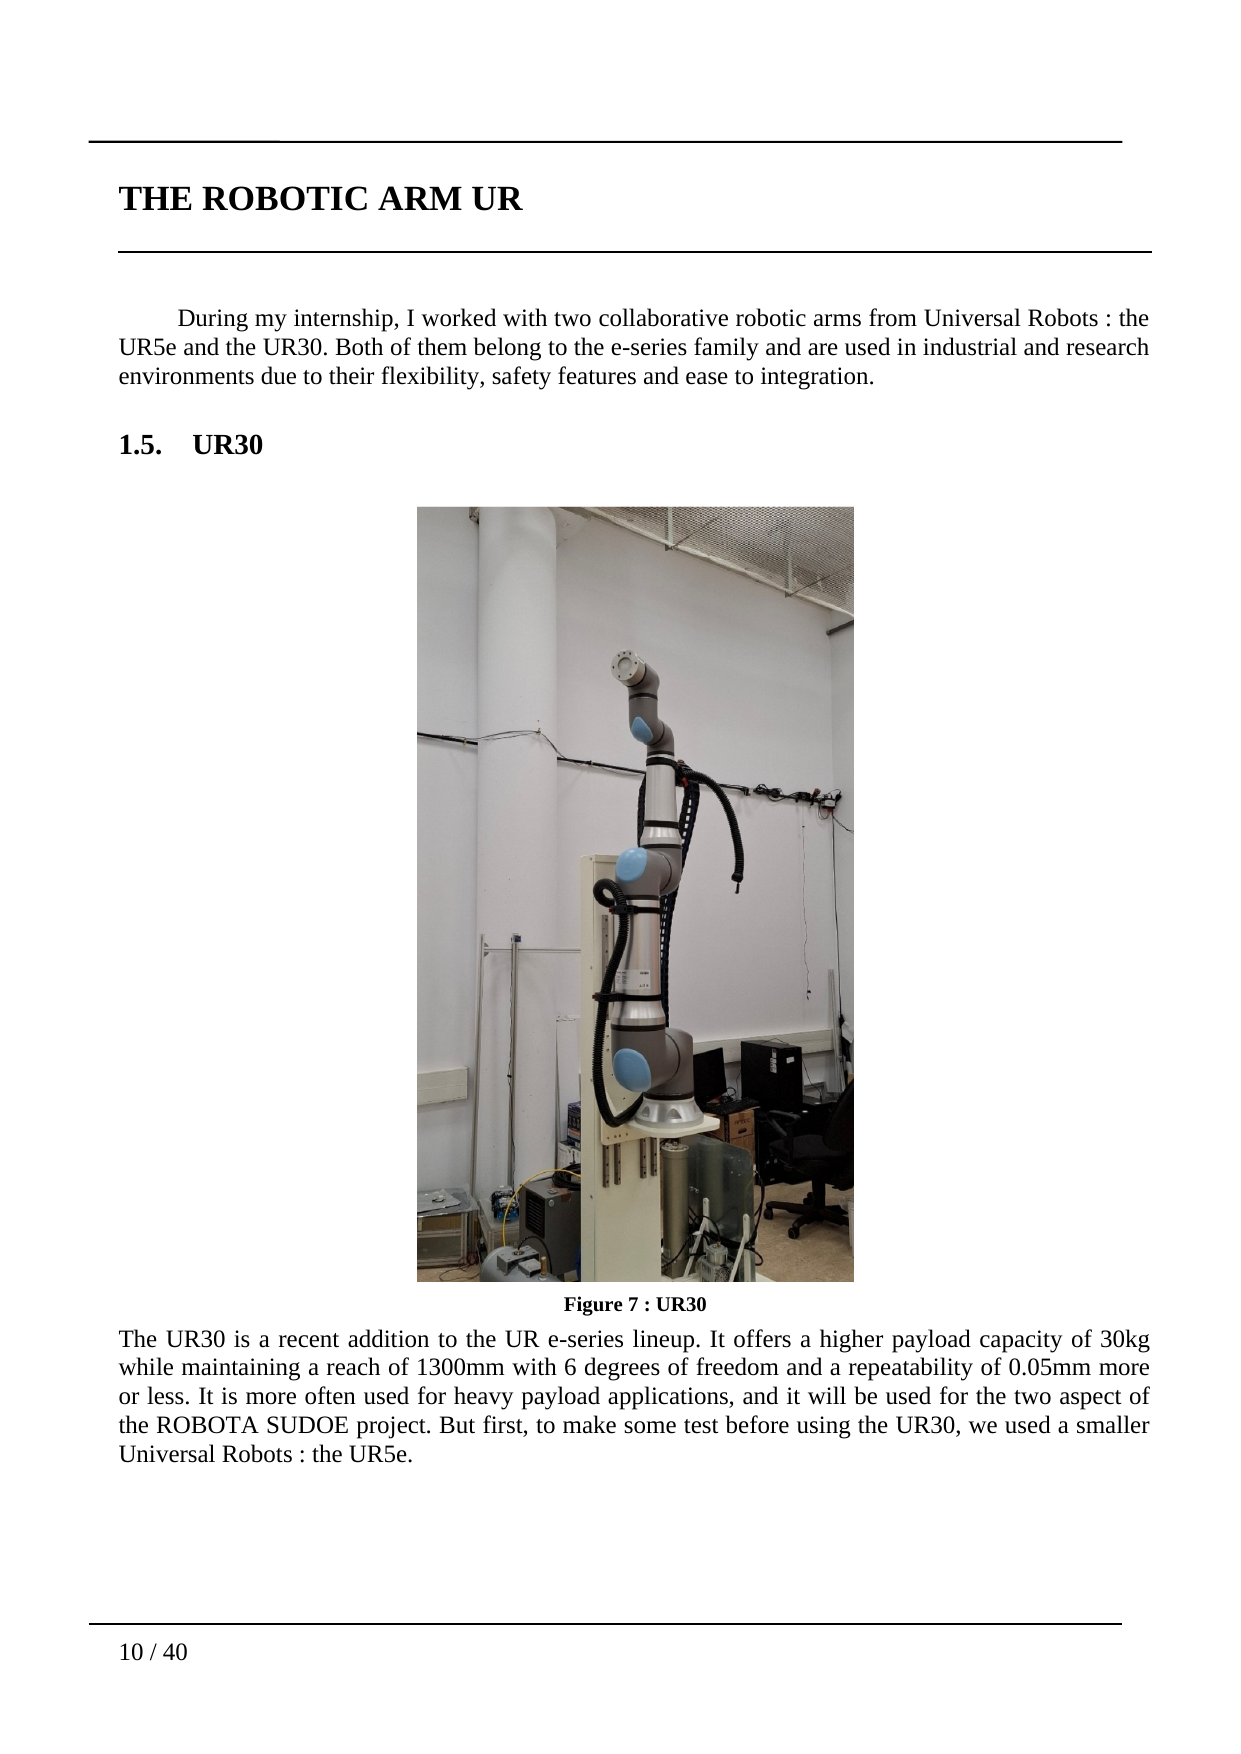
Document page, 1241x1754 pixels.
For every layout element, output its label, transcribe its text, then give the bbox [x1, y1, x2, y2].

subtitle The robotic arm ur [118, 177, 1152, 251]
picture [417, 508, 854, 1282]
text The UR30 is a recent addition to the UR e-series lineup. It offers a higher payload capacity of 30kg while maintaining a reach of 1300mm with 6 degrees of freedom and a repeatability of 0.05mm more or less. It is more often used for heavy payload applications, and it will be used for the two aspect of the ROBOTA SUDOE project. But first, to make some test before using the UR30, we used a smaller Universal Robots : the UR5e. [118, 1324, 1152, 1467]
subtitle UR30 [118, 427, 1152, 461]
text During my internship, I worked with two collaborative robotic arms from Universal Robots : the UR5e and the UR30. Both of them belong to the e-series family and are used in industrial and research environments due to their flexibility, safety features and ease to integration. [118, 303, 1152, 390]
